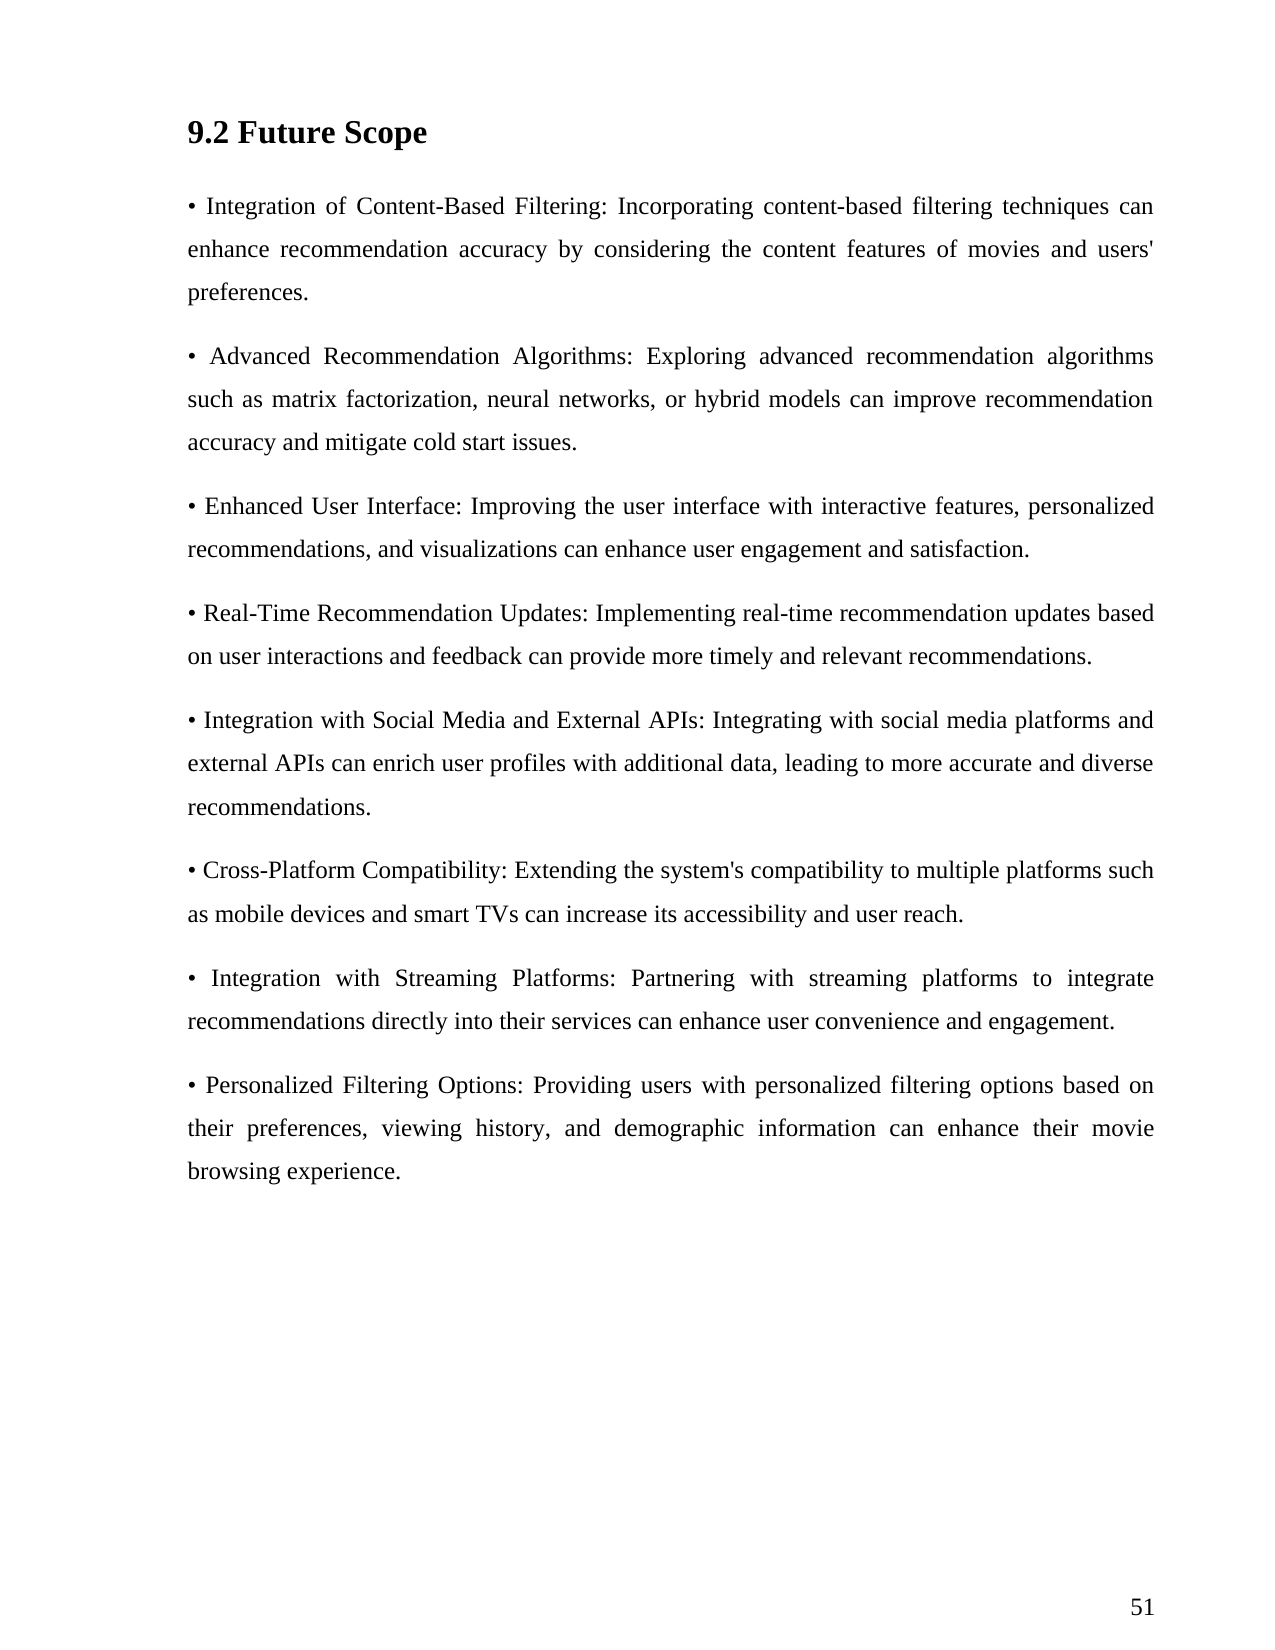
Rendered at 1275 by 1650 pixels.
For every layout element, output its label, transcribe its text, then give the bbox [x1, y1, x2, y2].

text • Personalized Filtering Options: Providing users with personalized filtering options based on their preferences, viewing history, and demographic information can enhance their movie browsing experience. [187, 1070, 1155, 1185]
text 9.2 Future Scope [187, 112, 1155, 151]
text • Cross-Platform Compatibility: Extending the system's compatibility to multiple platforms such as mobile devices and smart TVs can increase its accessibility and user reach. [187, 856, 1155, 927]
text • Integration with Streaming Platforms: Partnering with streaming platforms to integrate recommendations directly into their services can enhance user convenience and engagement. [187, 963, 1155, 1034]
text • Advanced Recommendation Algorithms: Exploring advanced recommendation algorithms such as matrix factorization, neural networks, or hybrid models can improve recommendation accuracy and mitigate cold start issues. [187, 341, 1155, 456]
text • Integration with Social Media and External APIs: Integrating with social media platforms and external APIs can enrich user profiles with additional data, leading to more accurate and diverse recommendations. [187, 705, 1155, 820]
text • Enhanced User Interface: Improving the user interface with interactive features, personalized recommendations, and visualizations can enhance user engagement and satisfaction. [187, 491, 1155, 563]
text • Real-Time Recommendation Updates: Implementing real-time recommendation updates based on user interactions and feedback can provide more timely and relevant recommendations. [187, 598, 1155, 670]
text • Integration of Content-Based Filtering: Incorporating content-based filtering techniques can enhance recommendation accuracy by considering the content features of movies and users' preferences. [187, 191, 1155, 306]
